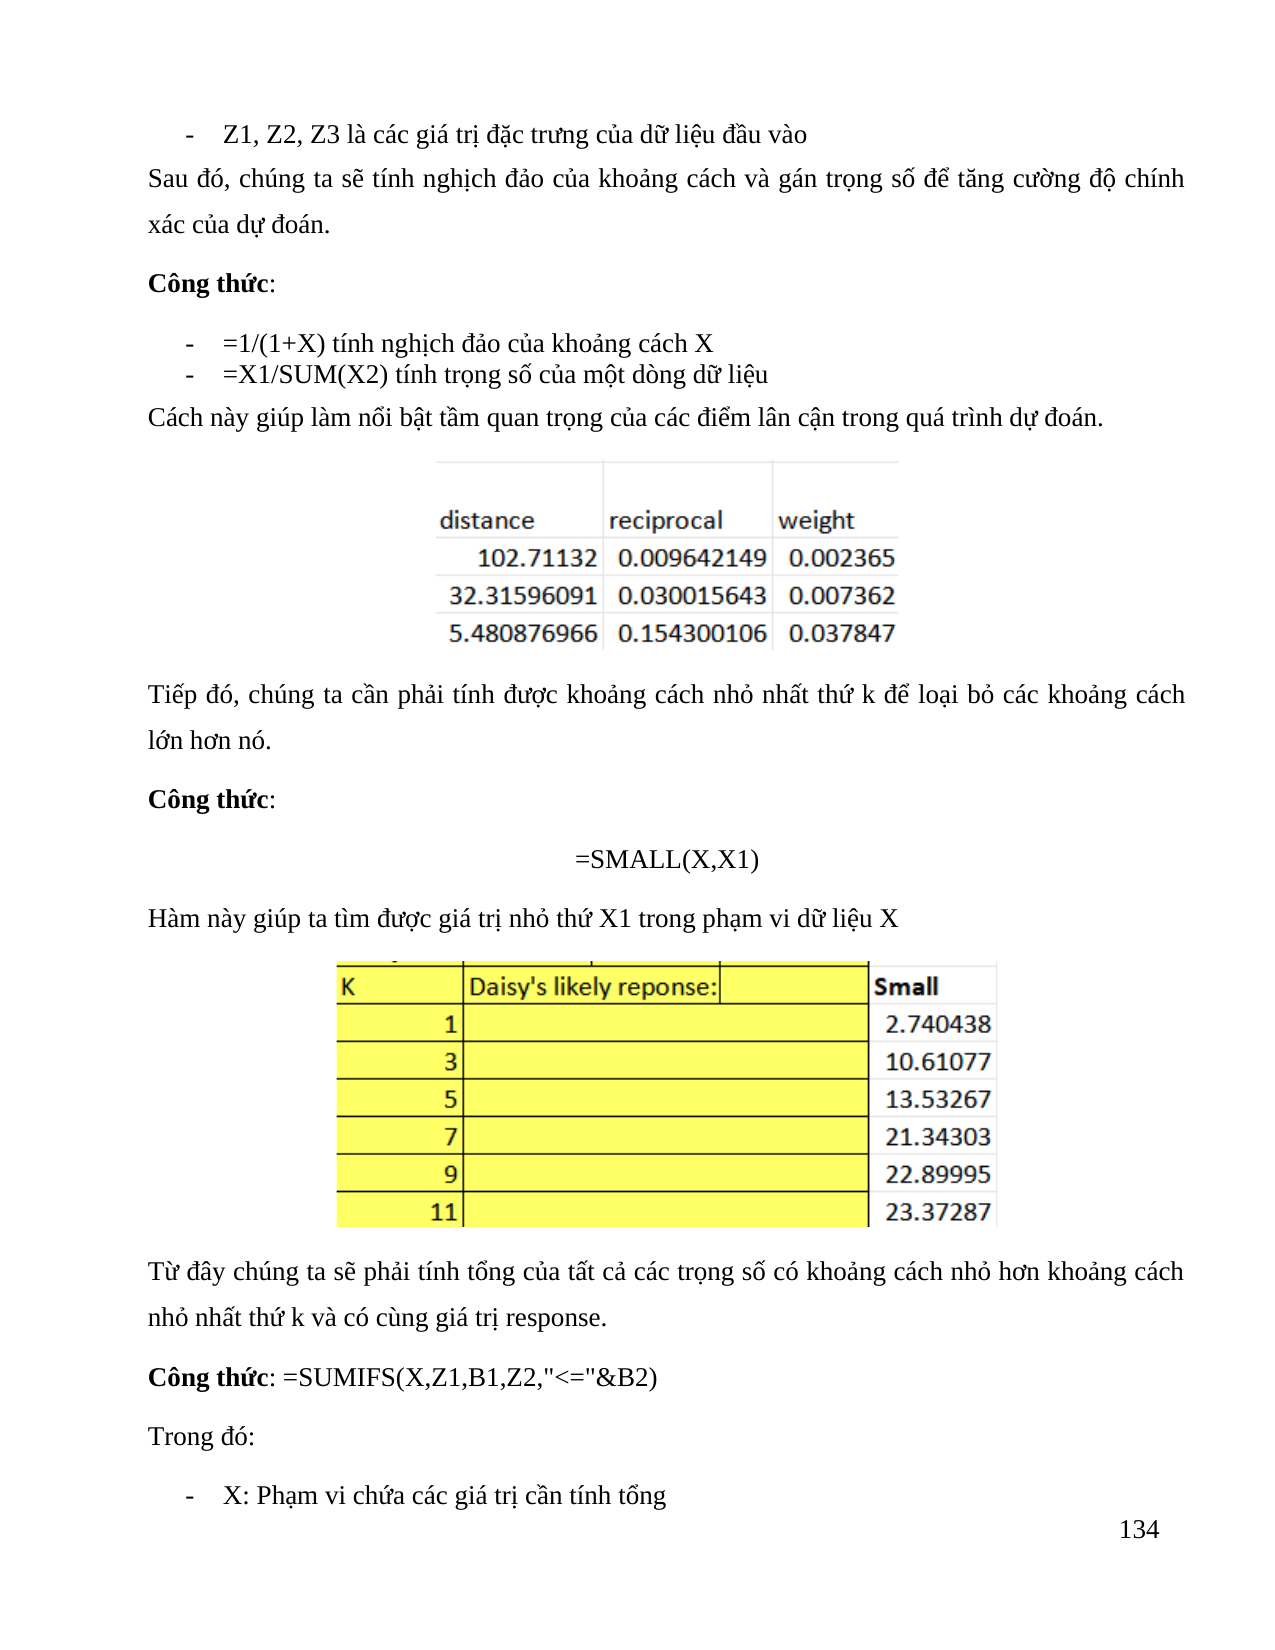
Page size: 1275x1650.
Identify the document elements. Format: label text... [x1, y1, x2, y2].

text Tiếp đó, chúng ta cần phải tính được khoảng cách nhỏ nhất thứ k để loại bỏ các khoảng cách lớn hơn nó. [148, 678, 1186, 756]
text Sau đó, chúng ta sẽ tính nghịch đảo của khoảng cách và gán trọng số để tăng cường độ chính xác của dự đoán. [148, 162, 1186, 239]
picture [336, 961, 998, 1227]
list X: Phạm vi chứa các giá trị cần tính tổng [185, 1479, 1186, 1510]
text =SMALL(X,X1) [148, 843, 1186, 874]
text Công thức: =SUMIFS(X,Z1,B1,Z2,"<="&B2) [148, 1361, 1186, 1392]
list =1/(1+X) tính nghịch đảo của khoảng cách X [185, 327, 1186, 358]
text Từ đây chúng ta sẽ phải tính tổng của tất cả các trọng số có khoảng cách nhỏ hơn khoảng cách nhỏ nhất thứ k và có cùng giá trị response. [148, 1255, 1186, 1333]
text Cách này giúp làm nổi bật tầm quan trọng của các điểm lân cận trong quá trình dự đoán. [148, 402, 1186, 433]
text Công thức: [148, 784, 1186, 815]
list Z1, Z2, Z3 là các giá trị đặc trưng của dữ liệu đầu vào [185, 118, 1186, 149]
text Trong đó: [148, 1420, 1186, 1451]
text Công thức: [148, 268, 1186, 299]
text Hàm này giúp ta tìm được giá trị nhỏ thứ X1 trong phạm vi dữ liệu X [148, 902, 1186, 933]
list =X1/SUM(X2) tính trọng số của một dòng dữ liệu [185, 358, 1186, 389]
picture [435, 460, 899, 650]
